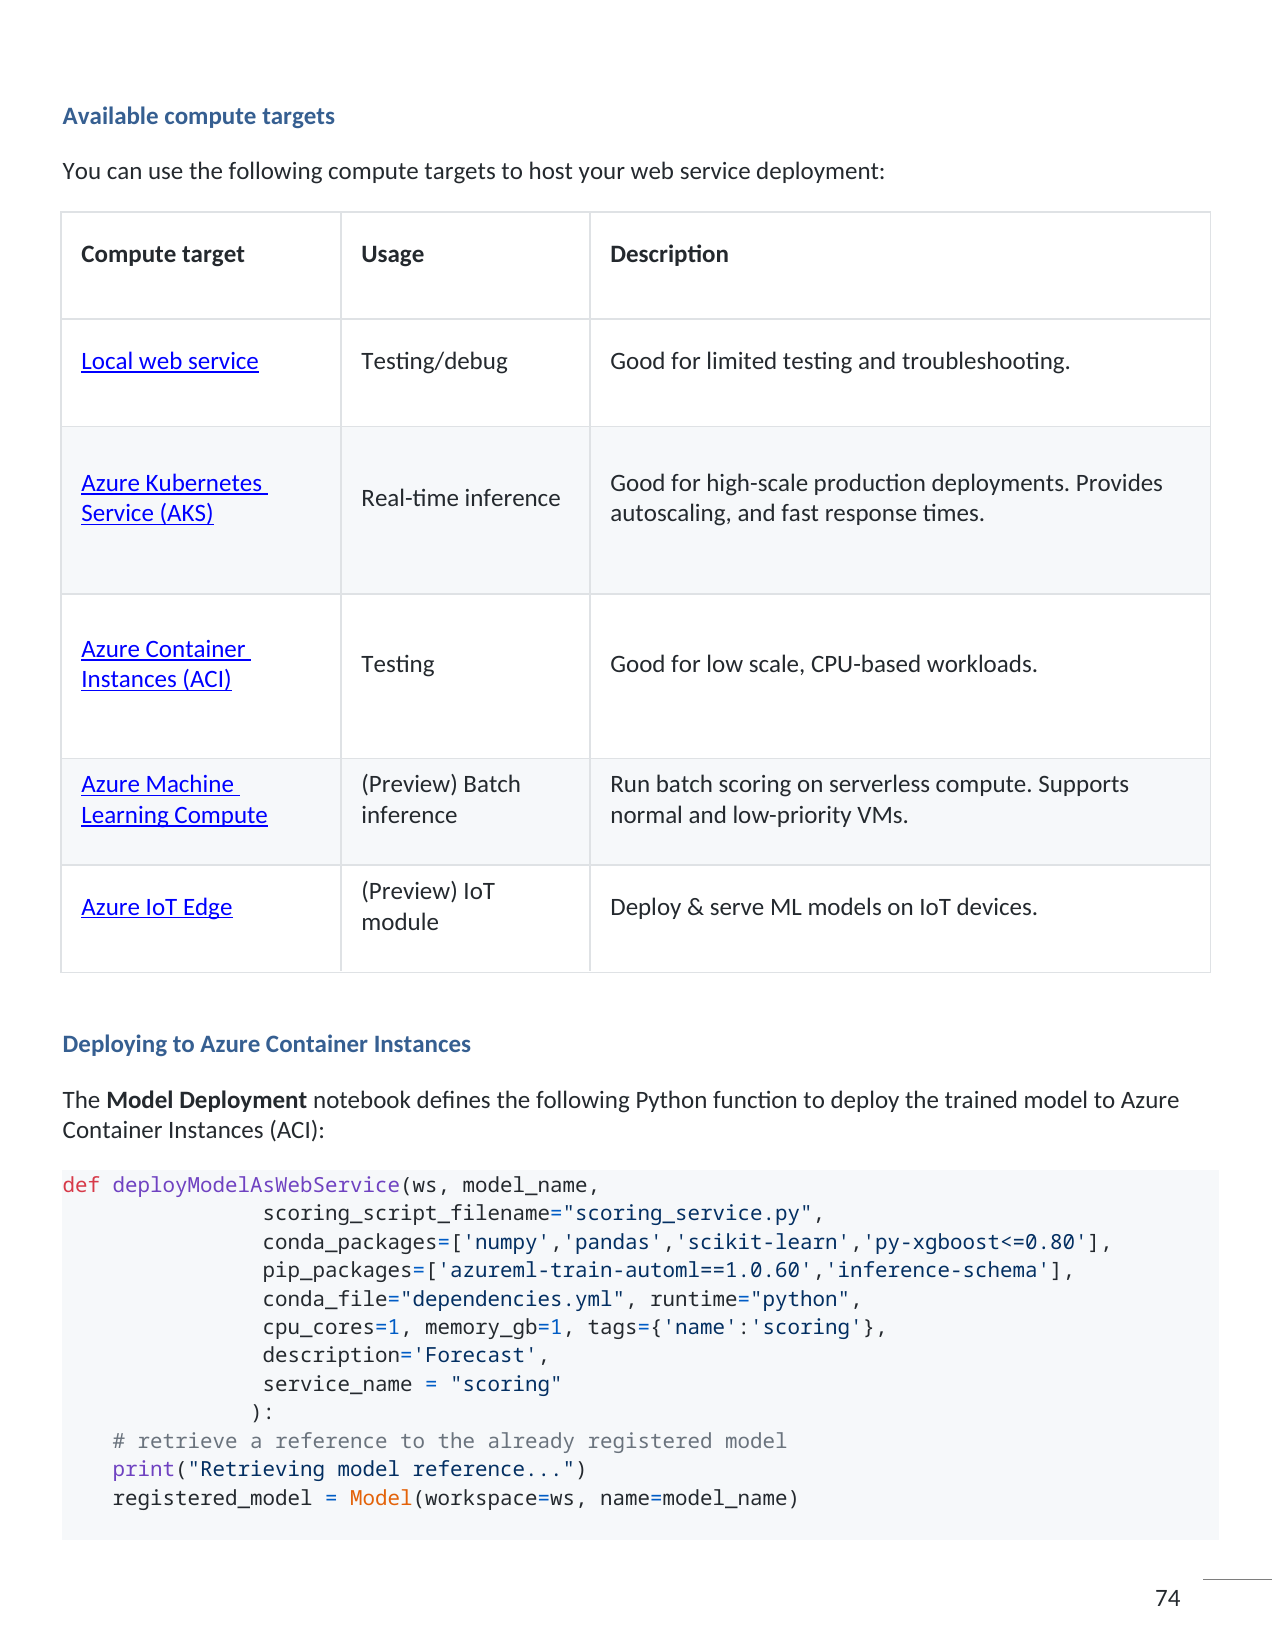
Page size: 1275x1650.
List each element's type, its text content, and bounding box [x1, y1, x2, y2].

text conda_file="dependencies.yml", runtime="python", [62, 1284, 1219, 1312]
text You can use the following compute targets to host your web service deployment: [62, 156, 1219, 186]
table_cell Good for low scale, CPU-based workloads. [591, 595, 1210, 758]
table_cell Deploy & serve ML models on IoT devices. [591, 866, 1210, 971]
text print("Retrieving model reference...") [62, 1454, 1219, 1483]
text conda_packages=['numpy','pandas','scikit-learn','py-xgboost<=0.80'], [62, 1227, 1219, 1255]
table_cell Azure Machine Learning Compute [62, 759, 340, 864]
table_cell Azure Kubernetes Service (AKS) [62, 427, 340, 593]
text # retrieve a reference to the already registered model [62, 1426, 1219, 1454]
text ): [62, 1397, 1219, 1426]
table_header Compute target [62, 213, 340, 318]
table_header Usage [342, 213, 589, 318]
table_cell Run batch scoring on serverless compute. Supports normal and low-priority VMs. [591, 759, 1210, 864]
table_cell Azure IoT Edge [62, 866, 340, 971]
text scoring_script_filename="scoring_service.py", [62, 1198, 1219, 1227]
table_cell Azure Container Instances (ACI) [62, 595, 340, 758]
text cpu_cores=1, memory_gb=1, tags={'name':'scoring'}, [62, 1312, 1219, 1341]
text pip_packages=['azureml-train-automl==1.0.60','inference-schema'], [62, 1255, 1219, 1284]
table_cell Testing [342, 595, 589, 758]
text def deployModelAsWebService(ws, model_name, [62, 1170, 1219, 1198]
text service_name = "scoring" [62, 1369, 1219, 1397]
table_cell Real-time inference [342, 427, 589, 593]
table_cell Testing/debug [342, 320, 589, 426]
subtitle Available compute targets [62, 100, 1219, 131]
table_header Description [591, 213, 1210, 318]
text The Model Deployment notebook defines the following Python function to deploy the trained model to Azure Container Instances (ACI): [62, 1084, 1219, 1145]
table_cell (Preview) IoT module [342, 866, 589, 971]
text description='Forecast', [62, 1341, 1219, 1369]
table_cell (Preview) Batch inference [342, 759, 589, 864]
table_cell Good for high-scale production deployments. Provides autoscaling, and fast response times. [591, 427, 1210, 593]
table_cell Good for limited testing and troubleshooting. [591, 320, 1210, 426]
text registered_model = Model(workspace=ws, name=model_name) [62, 1483, 1219, 1511]
table_cell Local web service [62, 320, 340, 426]
subtitle Deploying to Azure Container Instances [62, 1028, 1219, 1059]
